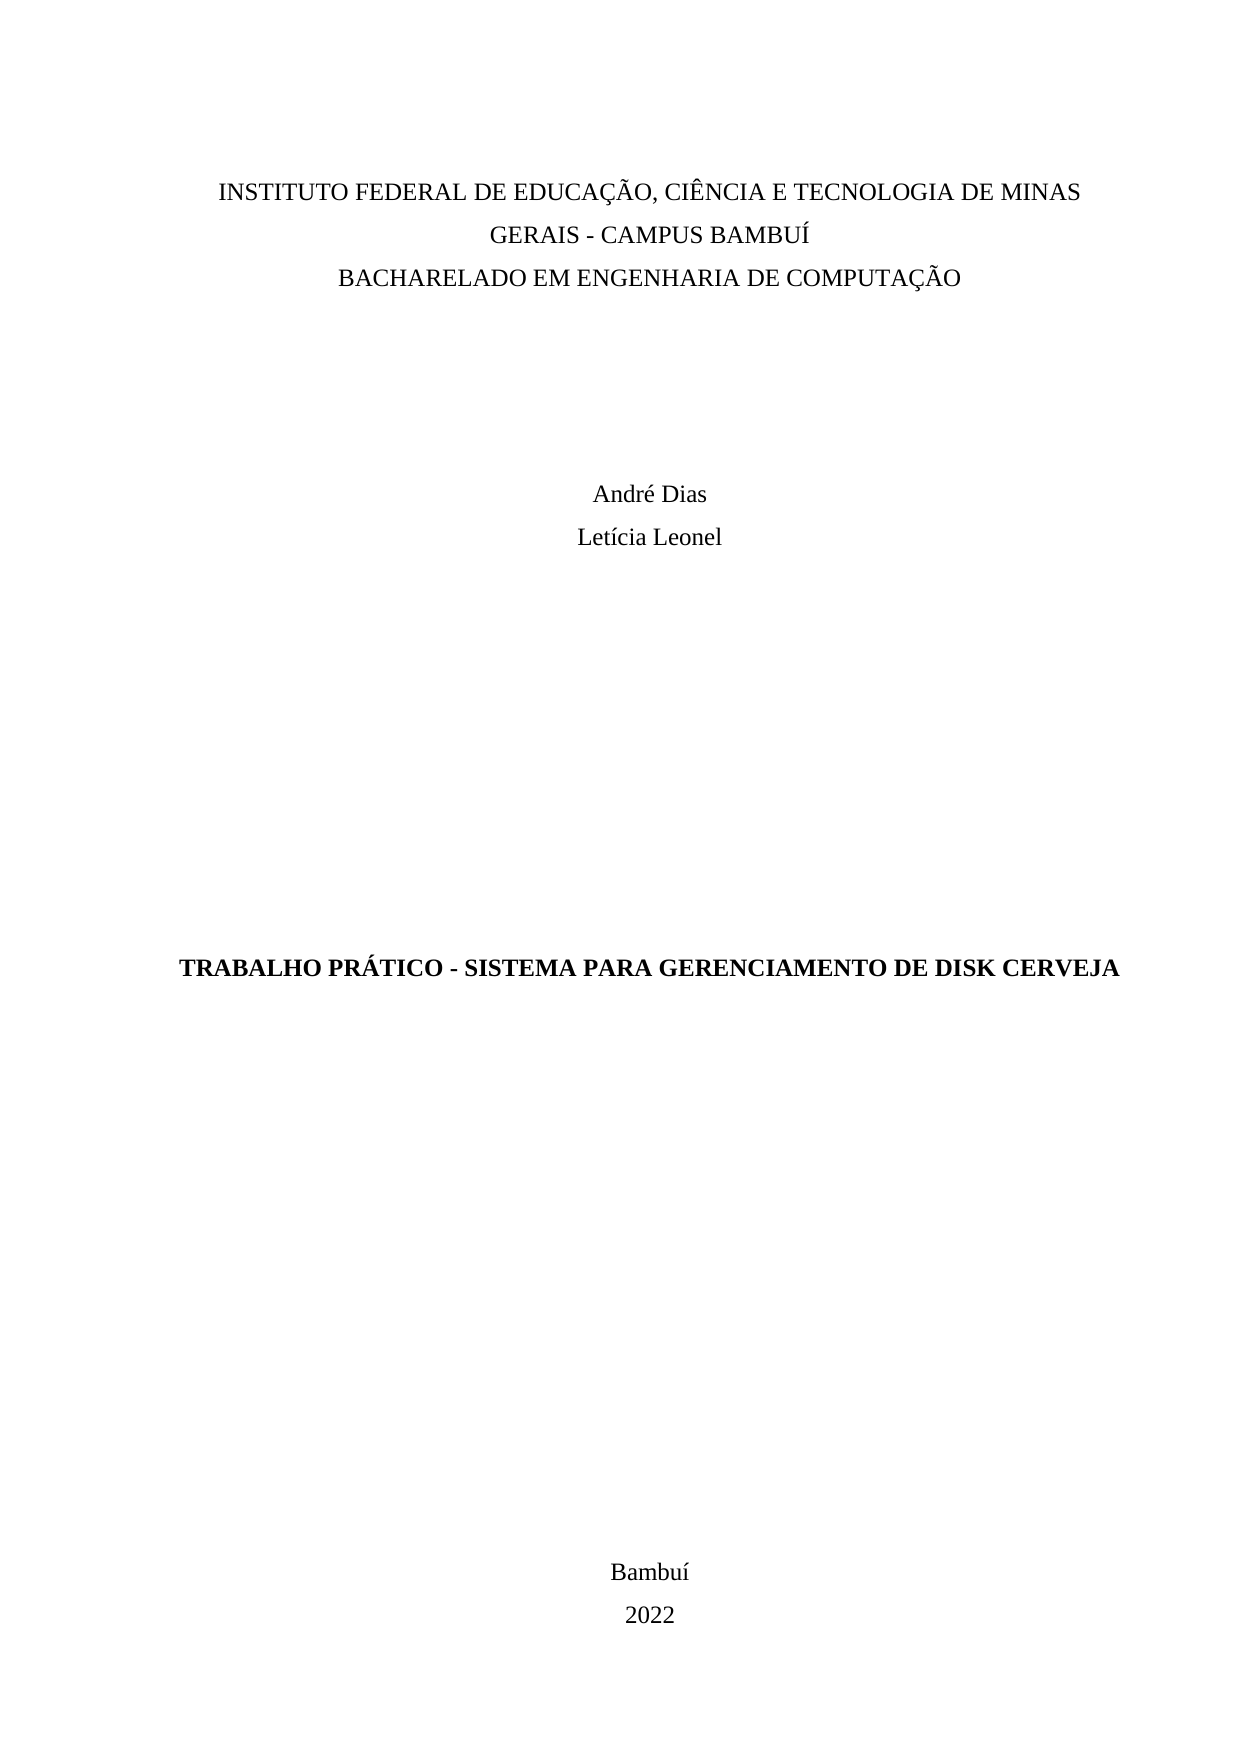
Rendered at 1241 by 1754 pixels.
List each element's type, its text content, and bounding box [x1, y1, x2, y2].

text 2022 [177, 1600, 1122, 1629]
text Letícia Leonel [177, 522, 1122, 551]
text INSTITUTO FEDERAL DE EDUCAÇÃO, CIÊNCIA E TECNOLOGIA DE MINAS GERAIS - CAMPUS BAMBUÍ [177, 177, 1122, 249]
text André Dias [177, 479, 1122, 508]
text BACHARELADO EM ENGENHARIA DE COMPUTAÇÃO [177, 263, 1122, 292]
text Bambuí [177, 1557, 1122, 1586]
text TRABALHO PRÁTICO - SISTEMA PARA GERENCIAMENTO DE DISK CERVEJA [177, 953, 1122, 982]
